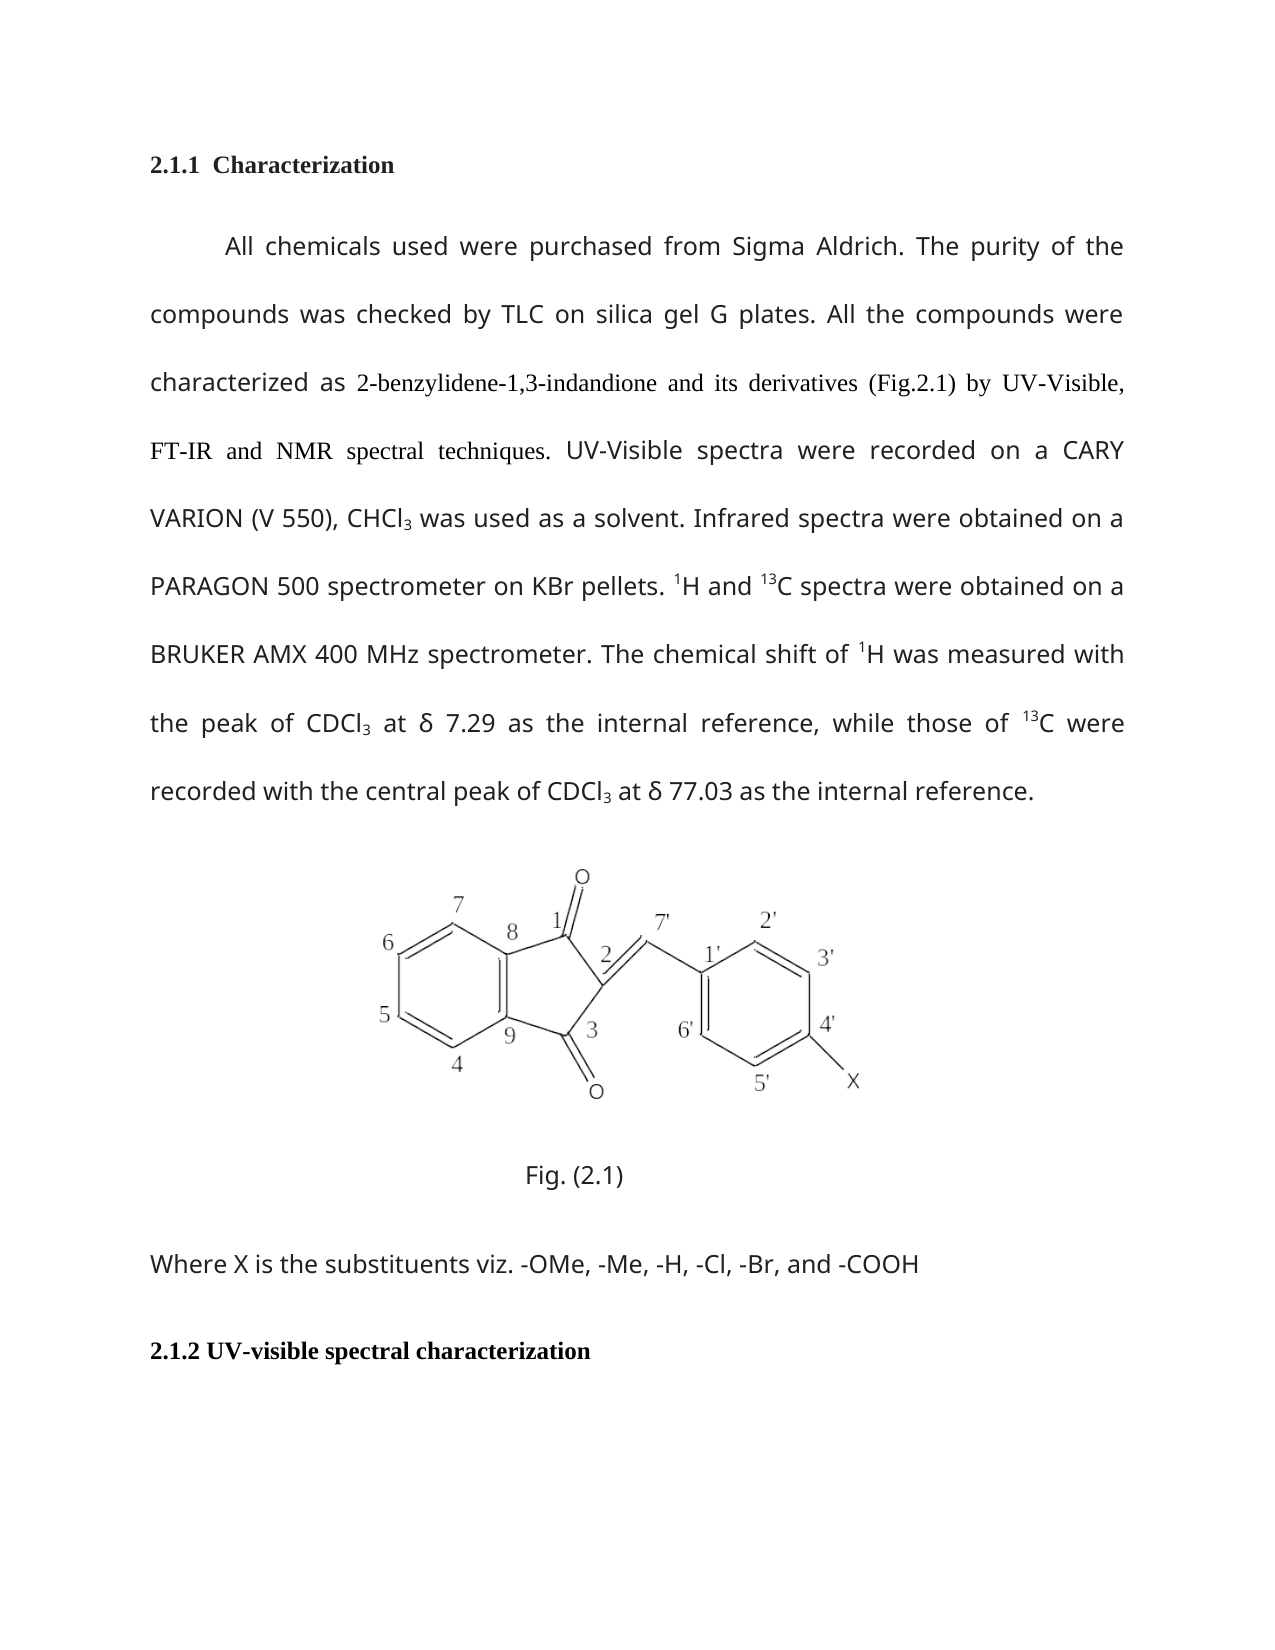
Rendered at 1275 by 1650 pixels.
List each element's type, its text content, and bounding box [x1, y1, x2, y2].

text 2.1.1 Characterization [150, 150, 1125, 179]
text All chemicals used were purchased from Sigma Aldrich. The purity of the compounds was checked by TLC on silica gel G plates. All the compounds were characterized as 2-benzylidene-1,3-indandione and its derivatives (Fig.2.1) by UV-Visible, FT-IR and NMR spectral techniques. UV-Visible spectra were recorded on a CARY VARION (V 550), CHCl3 was used as a solvent. Infrared spectra were obtained on a PARAGON 500 spectrometer on KBr pellets. 1H and 13C spectra were obtained on a BRUKER AMX 400 MHz spectrometer. The chemical shift of 1H was measured with the peak of CDCl3 at δ 7.29 as the internal reference, while those of 13C were recorded with the central peak of CDCl3 at δ 77.03 as the internal reference. [150, 228, 1125, 807]
text Fig. (2.1) [150, 1158, 1125, 1192]
text Where X is the substituents viz. -OMe, -Me, -H, -Cl, -Br, and -COOH [150, 1247, 1125, 1281]
text 2.1.2 UV-visible spectral characterization [150, 1336, 1125, 1364]
